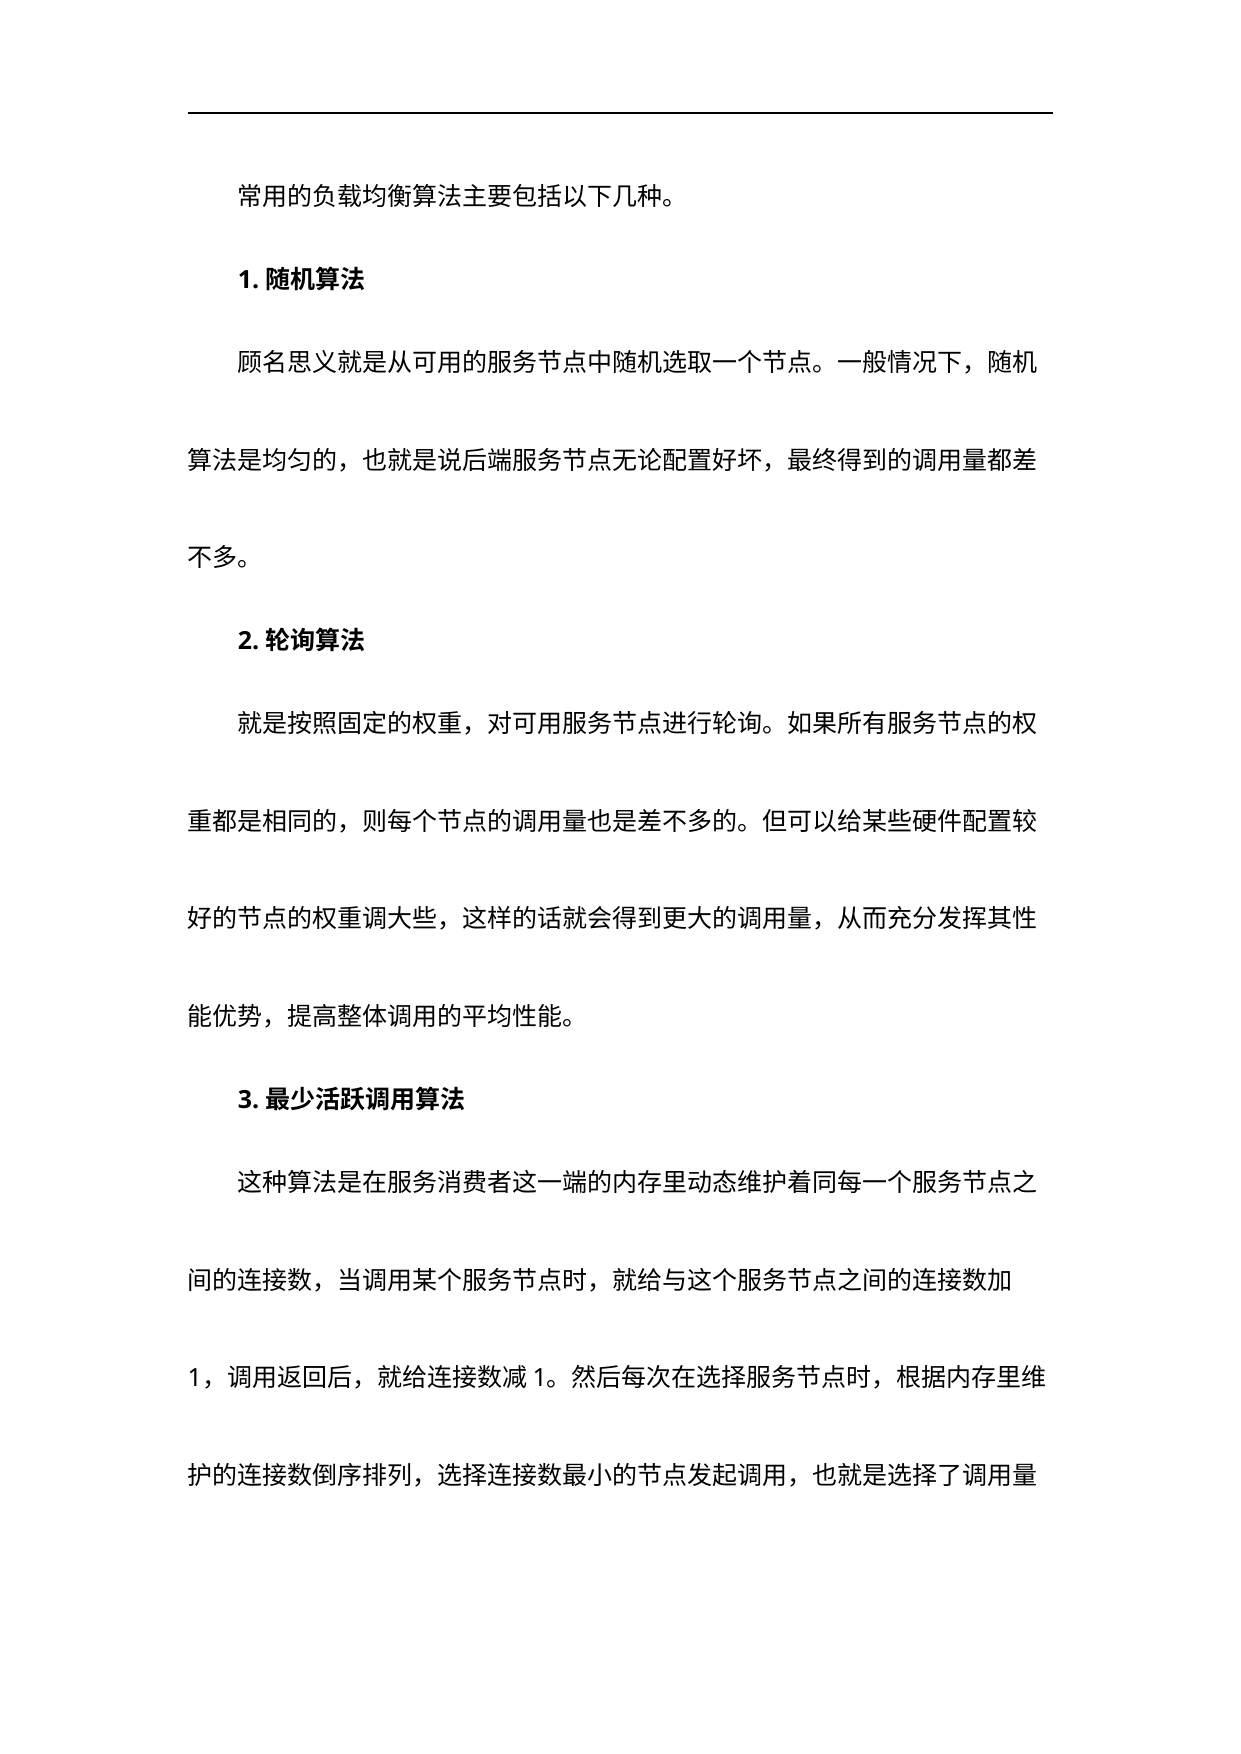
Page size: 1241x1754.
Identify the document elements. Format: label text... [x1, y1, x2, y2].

text 1. 随机算法 [187, 245, 1053, 310]
text 就是按照固定的权重，对可用服务节点进行轮询。如果所有服务节点的权重都是相同的，则每个节点的调用量也是差不多的。但可以给某些硬件配置较好的节点的权重调大些，这样的话就会得到更大的调用量，从而充分发挥其性能优势，提高整体调用的平均性能。 [187, 689, 1053, 1047]
text 顾名思义就是从可用的服务节点中随机选取一个节点。一般情况下，随机算法是均匀的，也就是说后端服务节点无论配置好坏，最终得到的调用量都差不多。 [187, 328, 1053, 588]
text 3. 最少活跃调用算法 [187, 1065, 1053, 1130]
text 常用的负载均衡算法主要包括以下几种。 [187, 162, 1053, 227]
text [187, 1148, 1053, 1506]
text 2. 轮询算法 [187, 606, 1053, 671]
